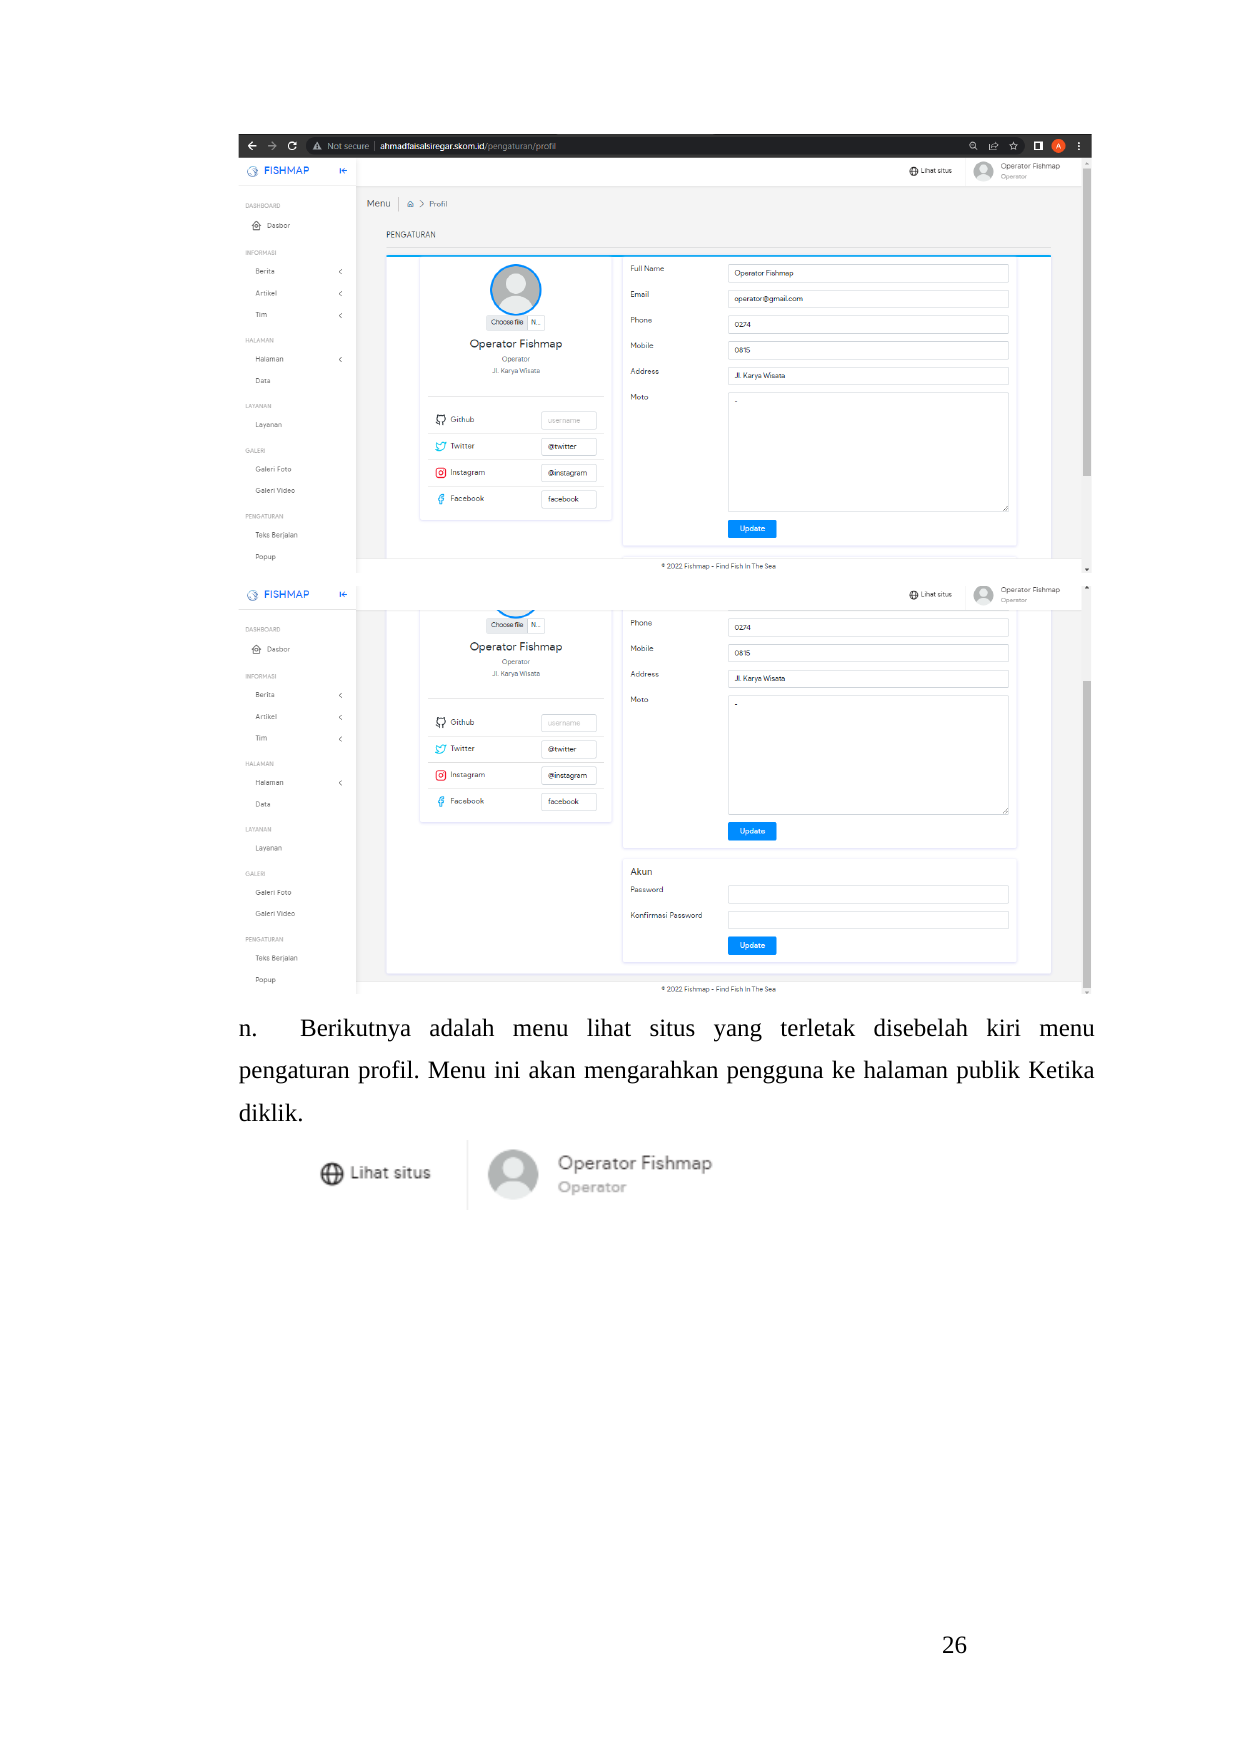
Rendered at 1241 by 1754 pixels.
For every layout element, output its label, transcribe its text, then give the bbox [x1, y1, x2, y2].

picture [238, 134, 1092, 573]
picture [238, 586, 1092, 994]
list Berikutnya adalah menu lihat situs yang terletak disebelah kiri menu pengaturan profil. Menu ini akan mengarahkan pengguna ke halaman publik Ketika diklik. [239, 1013, 1096, 1127]
picture [238, 1140, 769, 1210]
